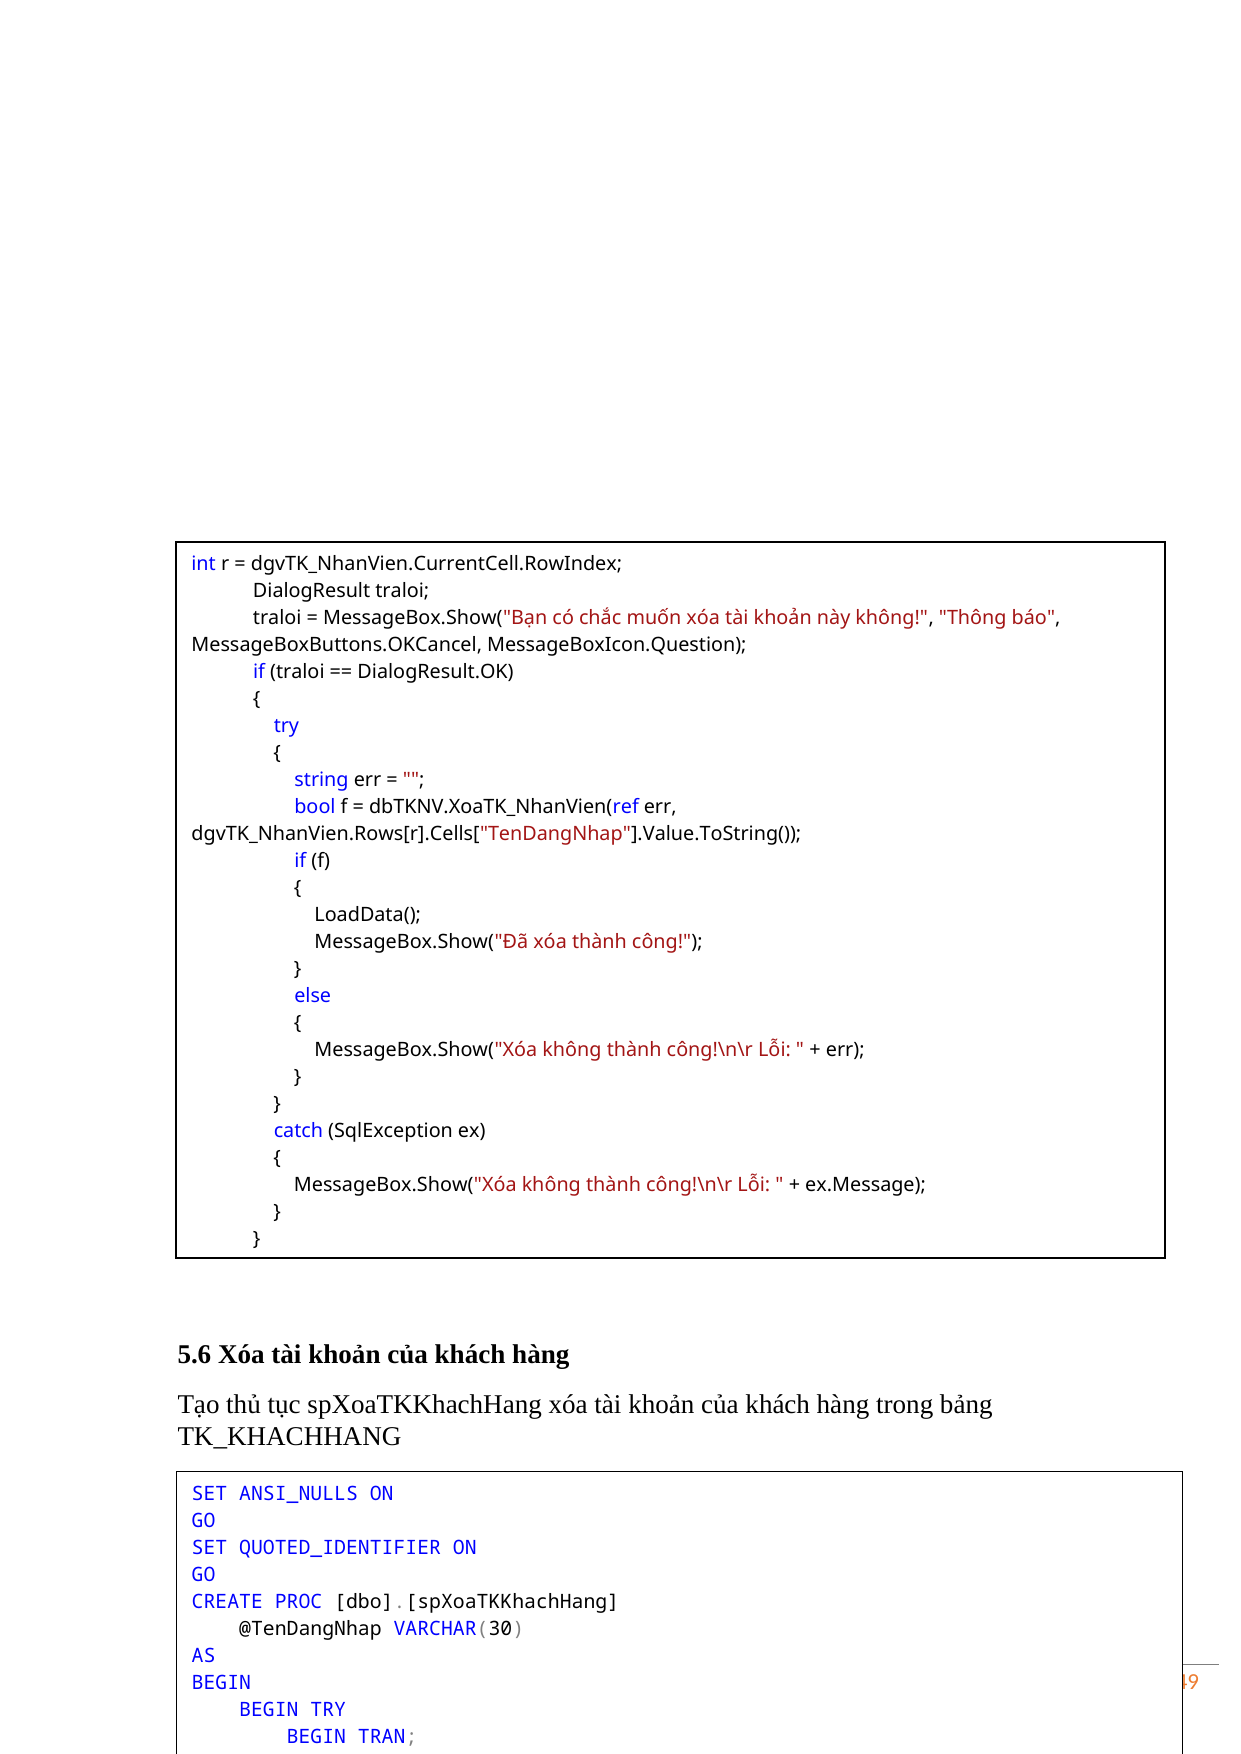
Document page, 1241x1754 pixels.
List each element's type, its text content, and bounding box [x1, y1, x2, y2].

text Tạo thủ tục spXoaTKKhachHang xóa tài khoản của khách hàng trong bảng TK_KHACHHANG [177, 1388, 1134, 1451]
text 5.6 Xóa tài khoản của khách hàng [177, 1338, 1134, 1369]
